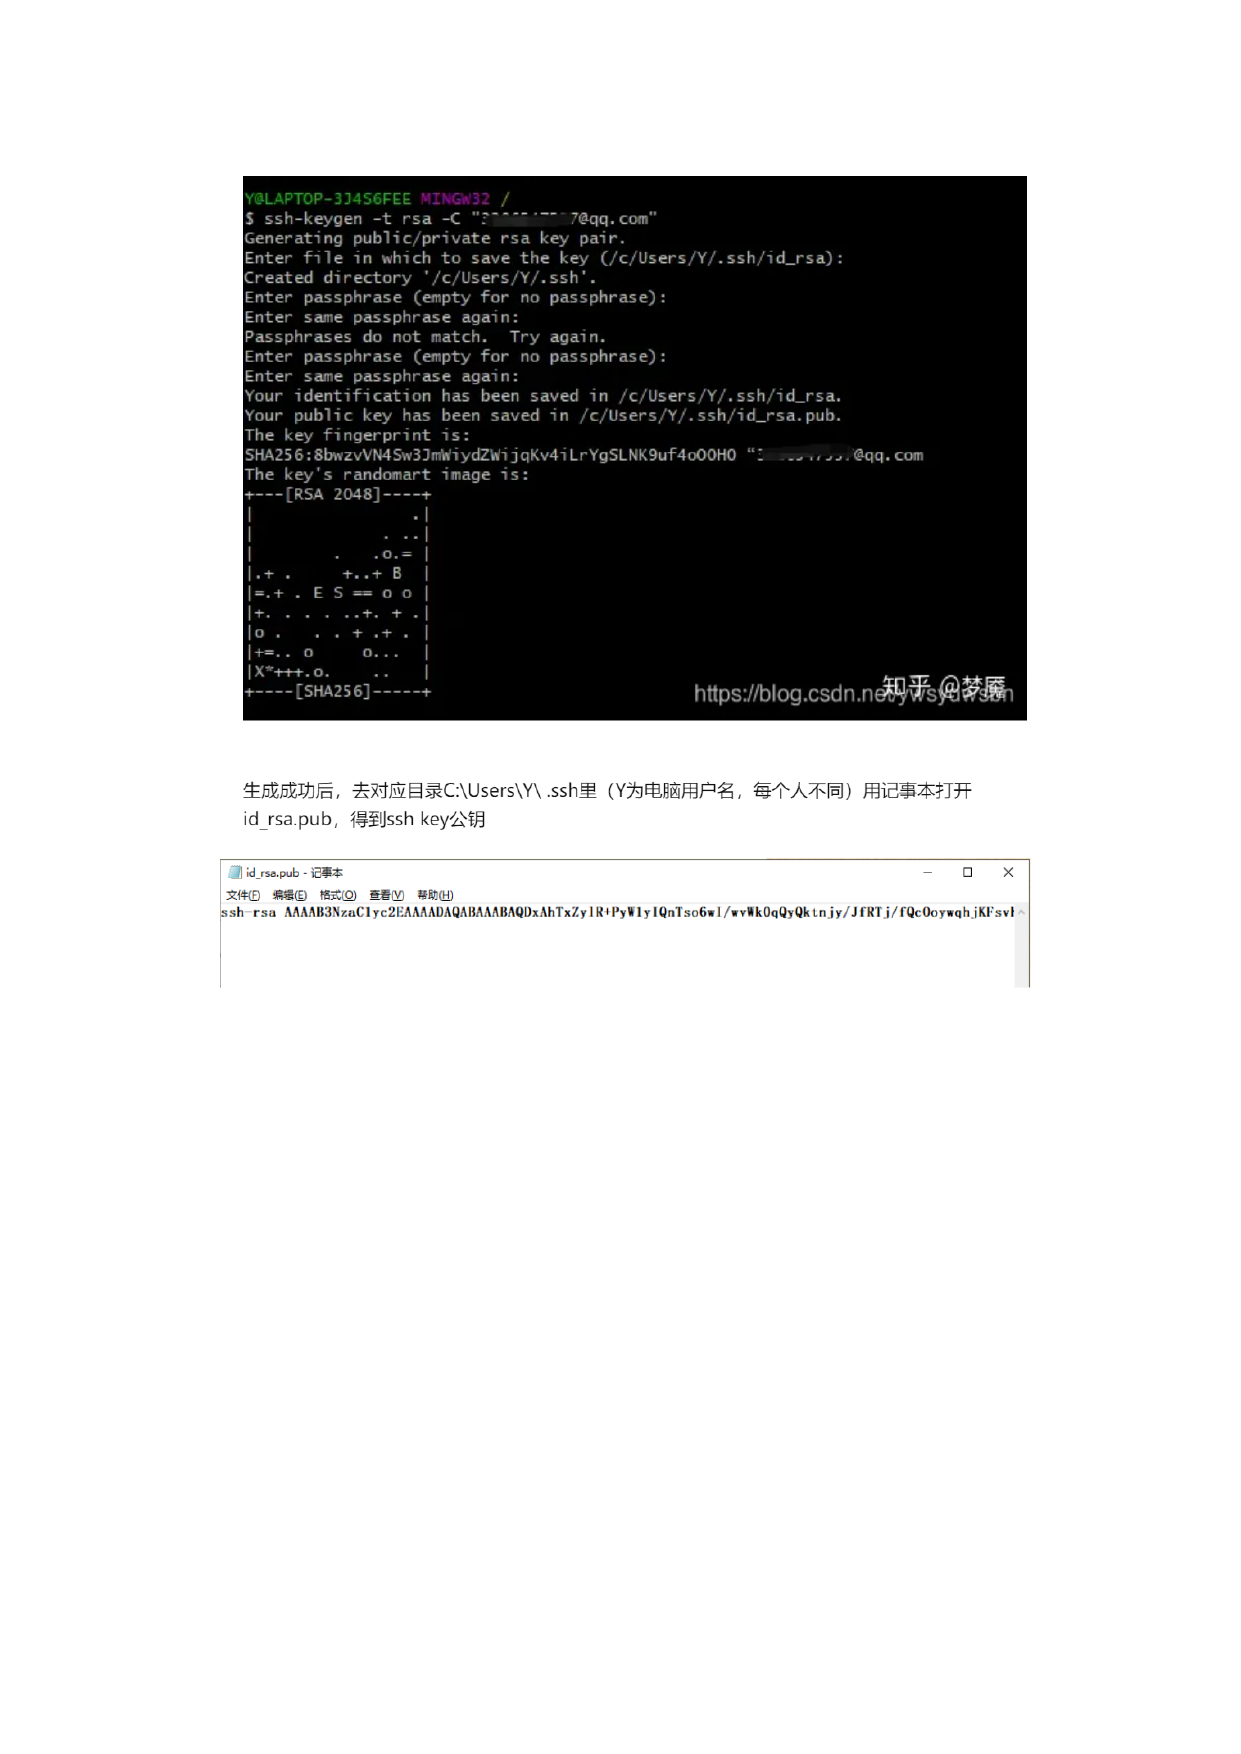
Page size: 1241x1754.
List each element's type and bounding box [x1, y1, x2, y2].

picture [187, 162, 1053, 834]
picture [187, 844, 1053, 1050]
